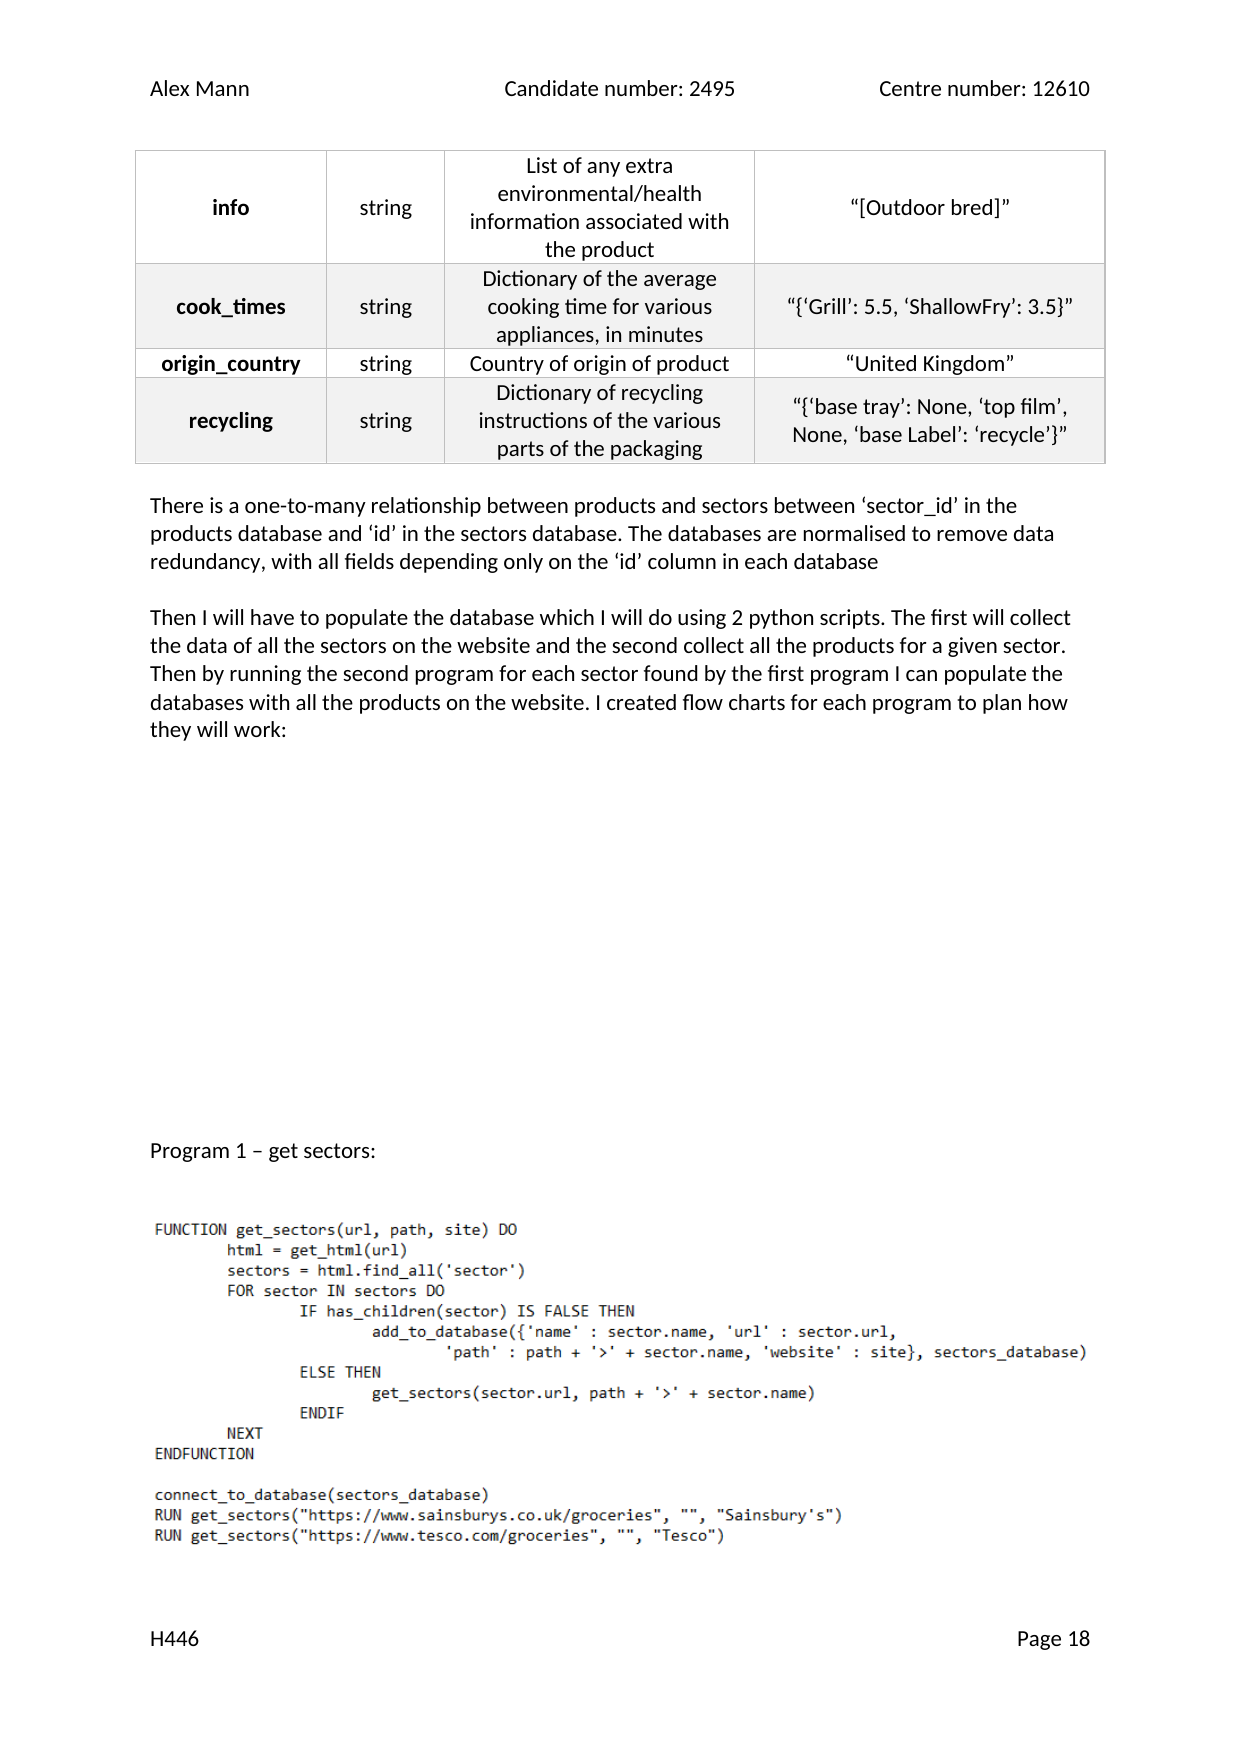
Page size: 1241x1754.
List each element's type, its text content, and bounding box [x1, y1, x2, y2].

text Then I will have to populate the database which I will do using 2 python scripts. The first will collect the data of all the sectors on the website and the second collect all the products for a given sector. Then by running the second program for each sector found by the first program I can populate the databases with all the products on the website. I created flow charts for each program to plan how they will work: [150, 603, 1090, 744]
text There is a one-to-many relationship between products and sectors between ‘sector_id’ in the products database and ‘id’ in the sectors database. The databases are normalised to remove data redundancy, with all fields depending only on the ‘id’ column in each database [150, 491, 1090, 576]
table_cell string [327, 349, 444, 377]
table_cell origin_country [136, 349, 326, 377]
table_cell string [327, 378, 444, 462]
table_cell “United Kingdom” [755, 349, 1104, 377]
table_cell Dictionary of the average cooking time for various appliances, in minutes [445, 264, 754, 348]
table_cell string [327, 151, 444, 263]
table_cell Dictionary of recycling instructions of the various parts of the packaging [445, 378, 754, 462]
table_cell info [136, 151, 326, 263]
table_cell “{‘base tray’: None, ‘top film’, None, ‘base Label’: ‘recycle’}” [755, 378, 1104, 462]
text Program 1 – get sectors: [150, 1136, 1090, 1164]
table_cell Country of origin of product [445, 349, 754, 377]
table_cell cook_times [136, 264, 326, 348]
picture [150, 1220, 1091, 1551]
table_cell List of any extra environmental/health information associated with the product [445, 151, 754, 263]
table_cell “{‘Grill’: 5.5, ‘ShallowFry’: 3.5}” [755, 264, 1104, 348]
table_cell recycling [136, 378, 326, 462]
table_cell string [327, 264, 444, 348]
table_cell “[Outdoor bred]” [755, 151, 1104, 263]
